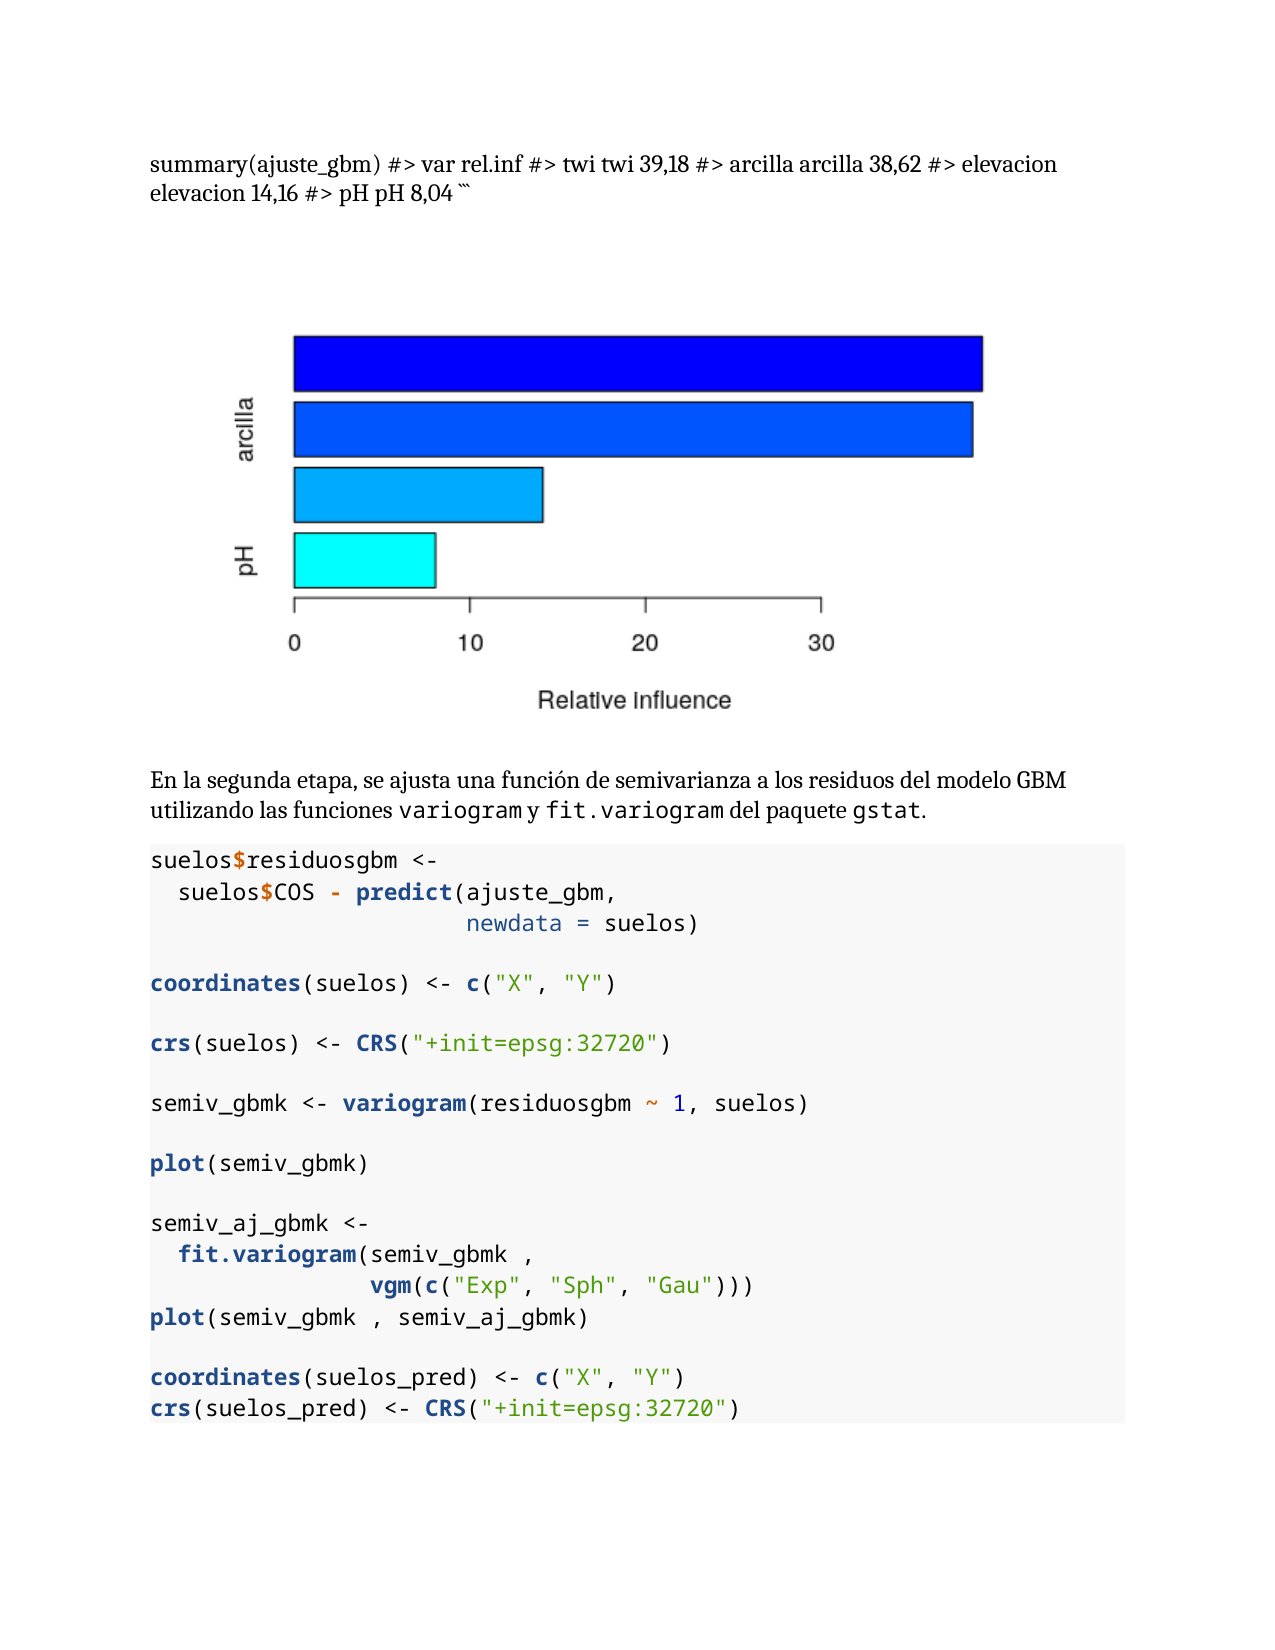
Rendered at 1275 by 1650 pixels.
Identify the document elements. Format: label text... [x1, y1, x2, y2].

text suelos$residuosgbm <- suelos$COS - predict(ajuste_gbm, newdata = suelos) coordinates(suelos) <- c("X", "Y") crs(suelos) <- CRS("+init=epsg:32720") semiv_gbmk <- variogram(residuosgbm ~ 1, suelos) plot(semiv_gbmk) semiv_aj_gbmk <- fit.variogram(semiv_gbmk , vgm(c("Exp", "Sph", "Gau"))) plot(semiv_gbmk , semiv_aj_gbmk) coordinates(suelos_pred) <- c("X", "Y") crs(suelos_pred) <- CRS("+init=epsg:32720") [150, 844, 1125, 1423]
picture [168, 207, 1044, 747]
text En la segunda etapa, se ajusta una función de semivarianza a los residuos del modelo GBM utilizando las funciones variogram y fit.variogram del paquete gstat. [150, 766, 1125, 826]
